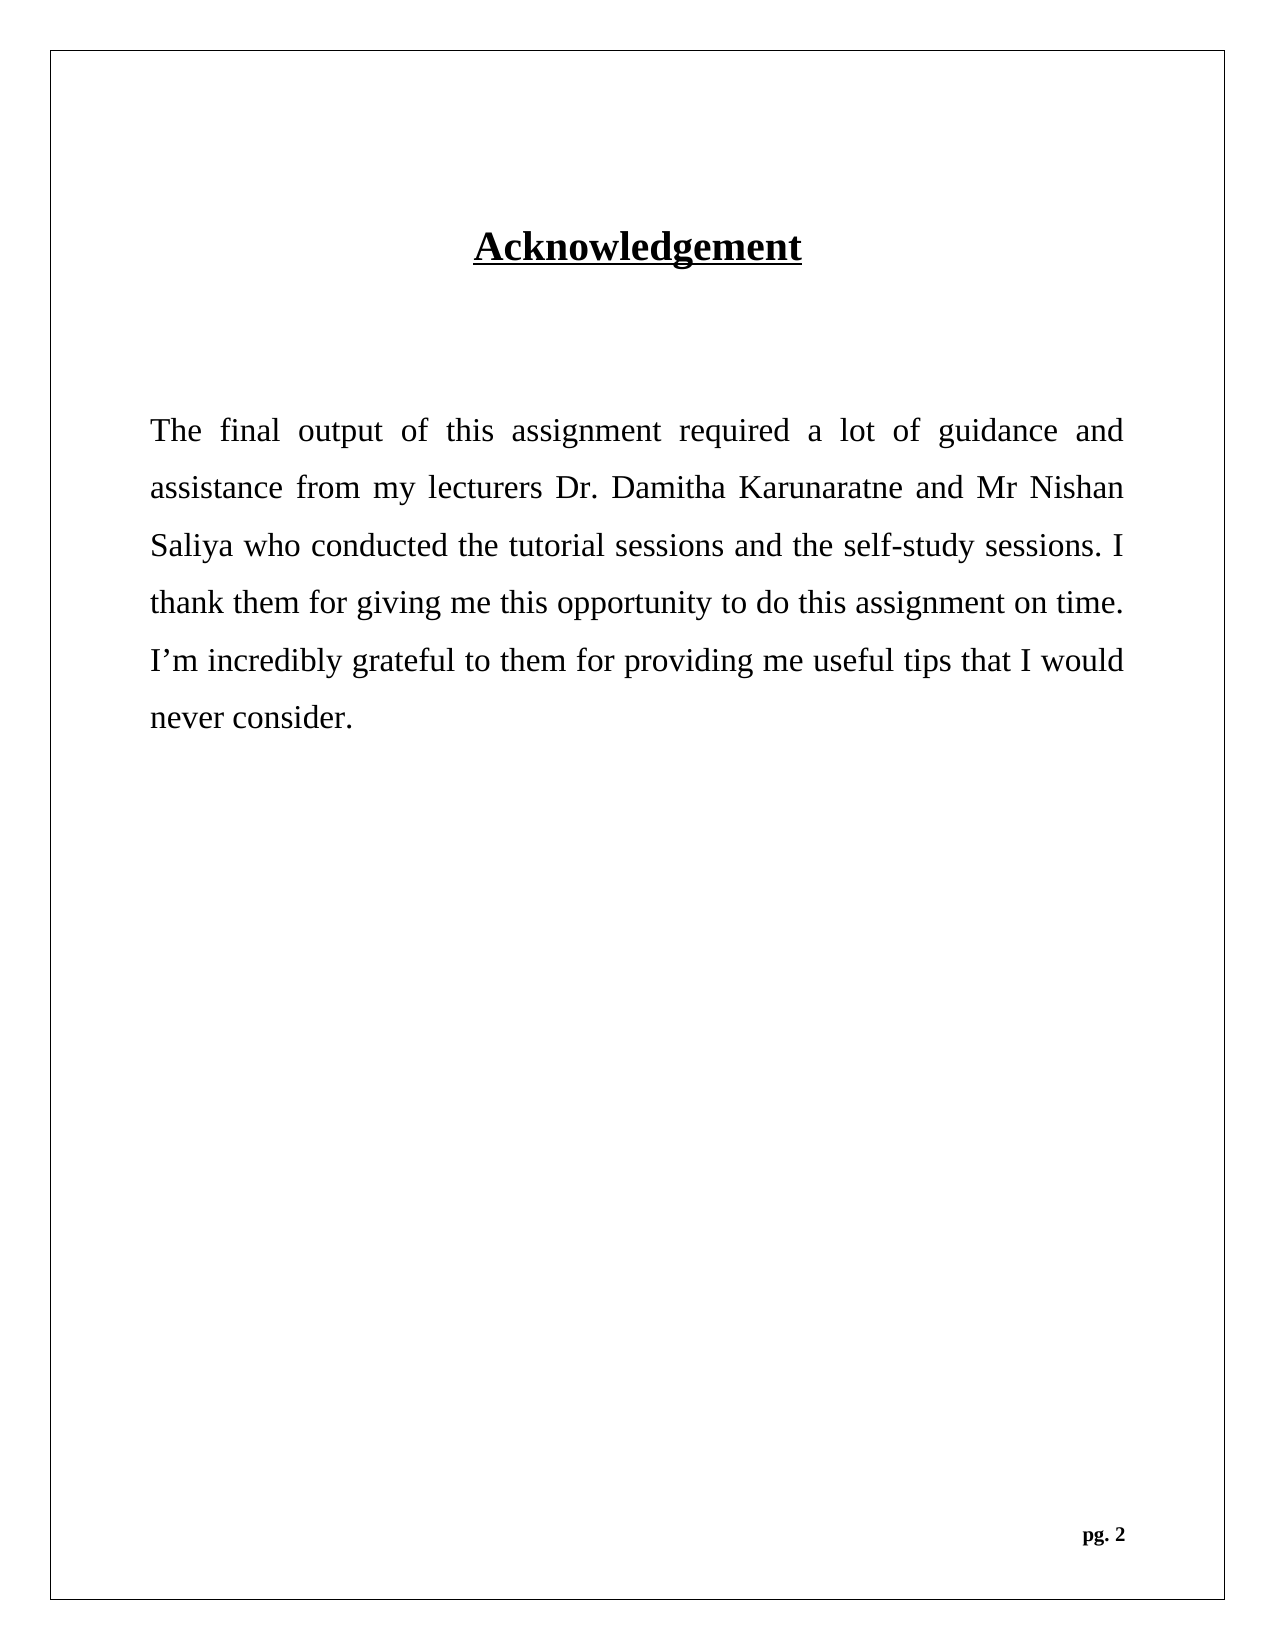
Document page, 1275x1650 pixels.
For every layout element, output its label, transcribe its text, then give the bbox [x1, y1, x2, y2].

text The final output of this assignment required a lot of guidance and assistance from my lecturers Dr. Damitha Karunaratne and Mr Nishan Saliya who conducted the tutorial sessions and the self-study sessions. I thank them for giving me this opportunity to do this assignment on time. I’m incredibly grateful to them for providing me useful tips that I would never consider. [150, 410, 1125, 736]
subtitle Acknowledgement [150, 222, 1125, 269]
